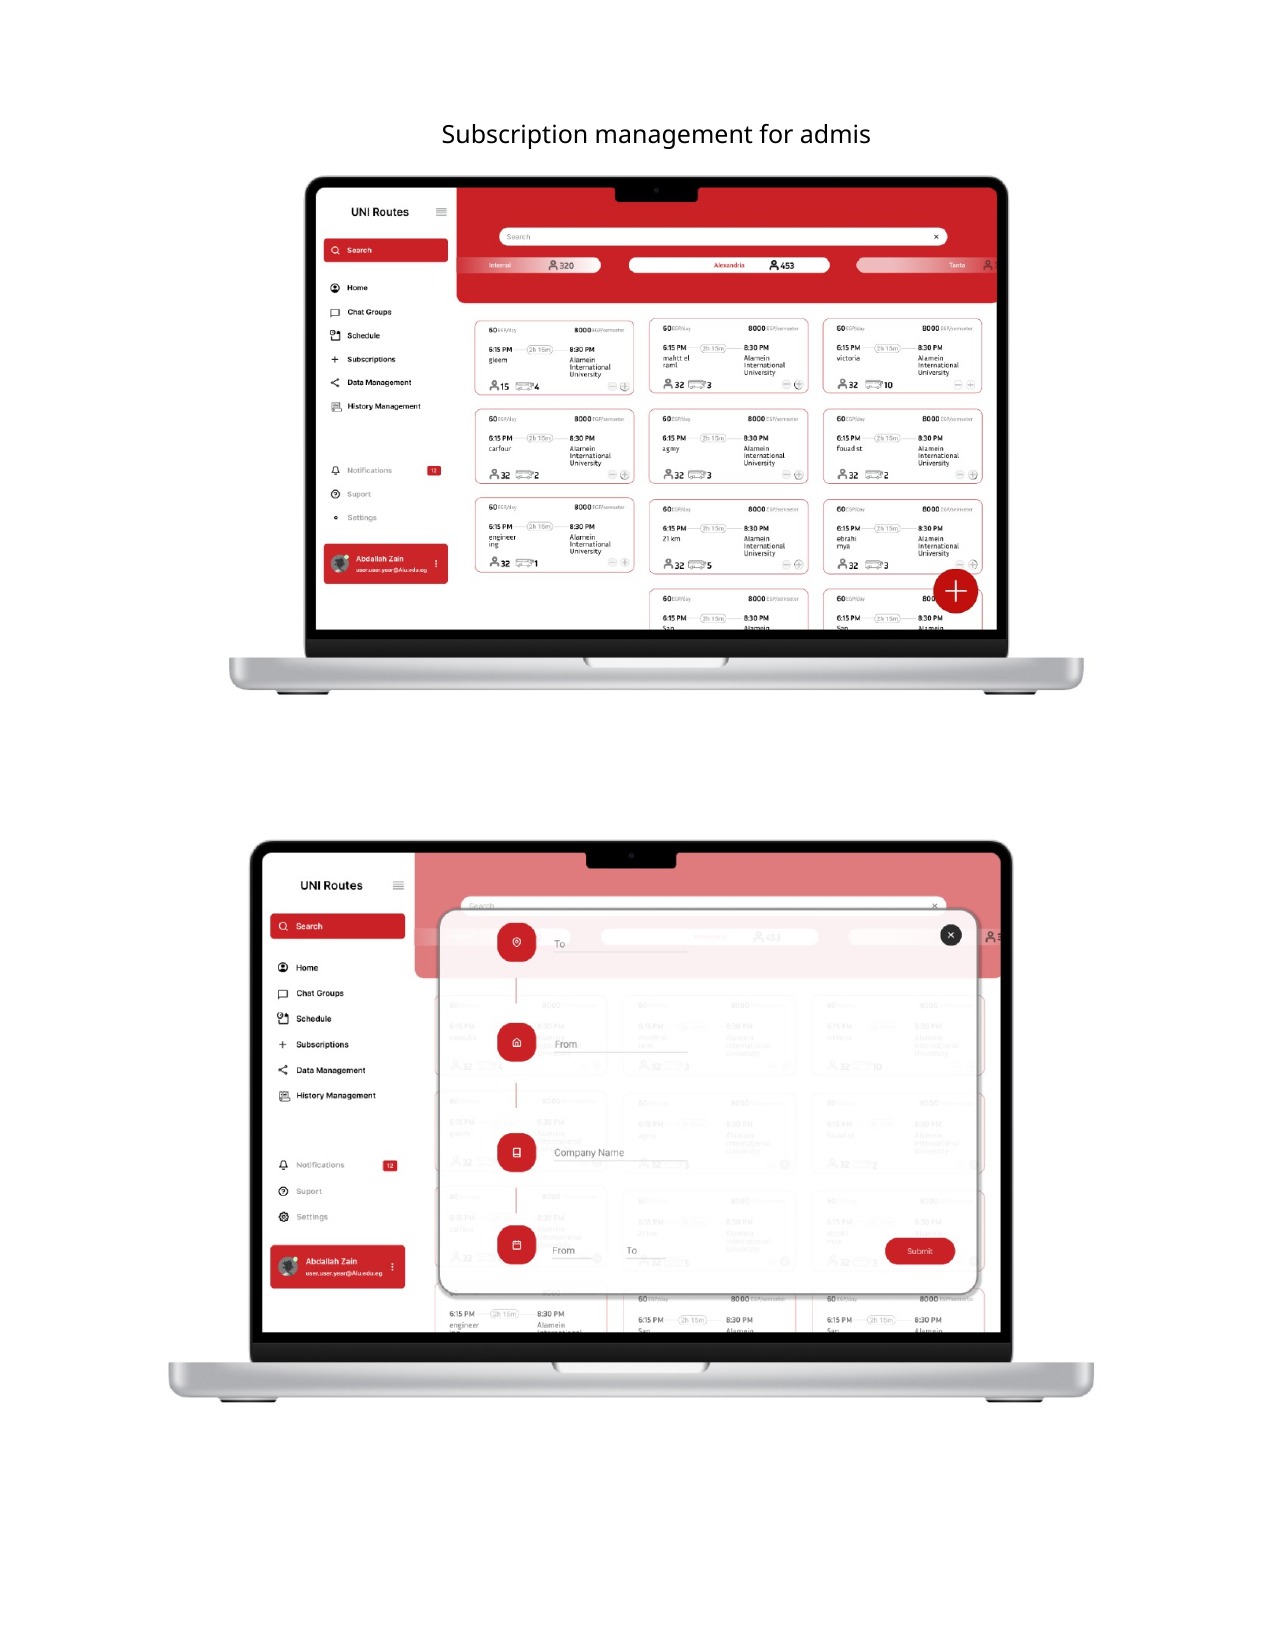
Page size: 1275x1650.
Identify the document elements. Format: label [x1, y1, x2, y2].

picture [138, 833, 1113, 1414]
picture [178, 169, 1152, 707]
